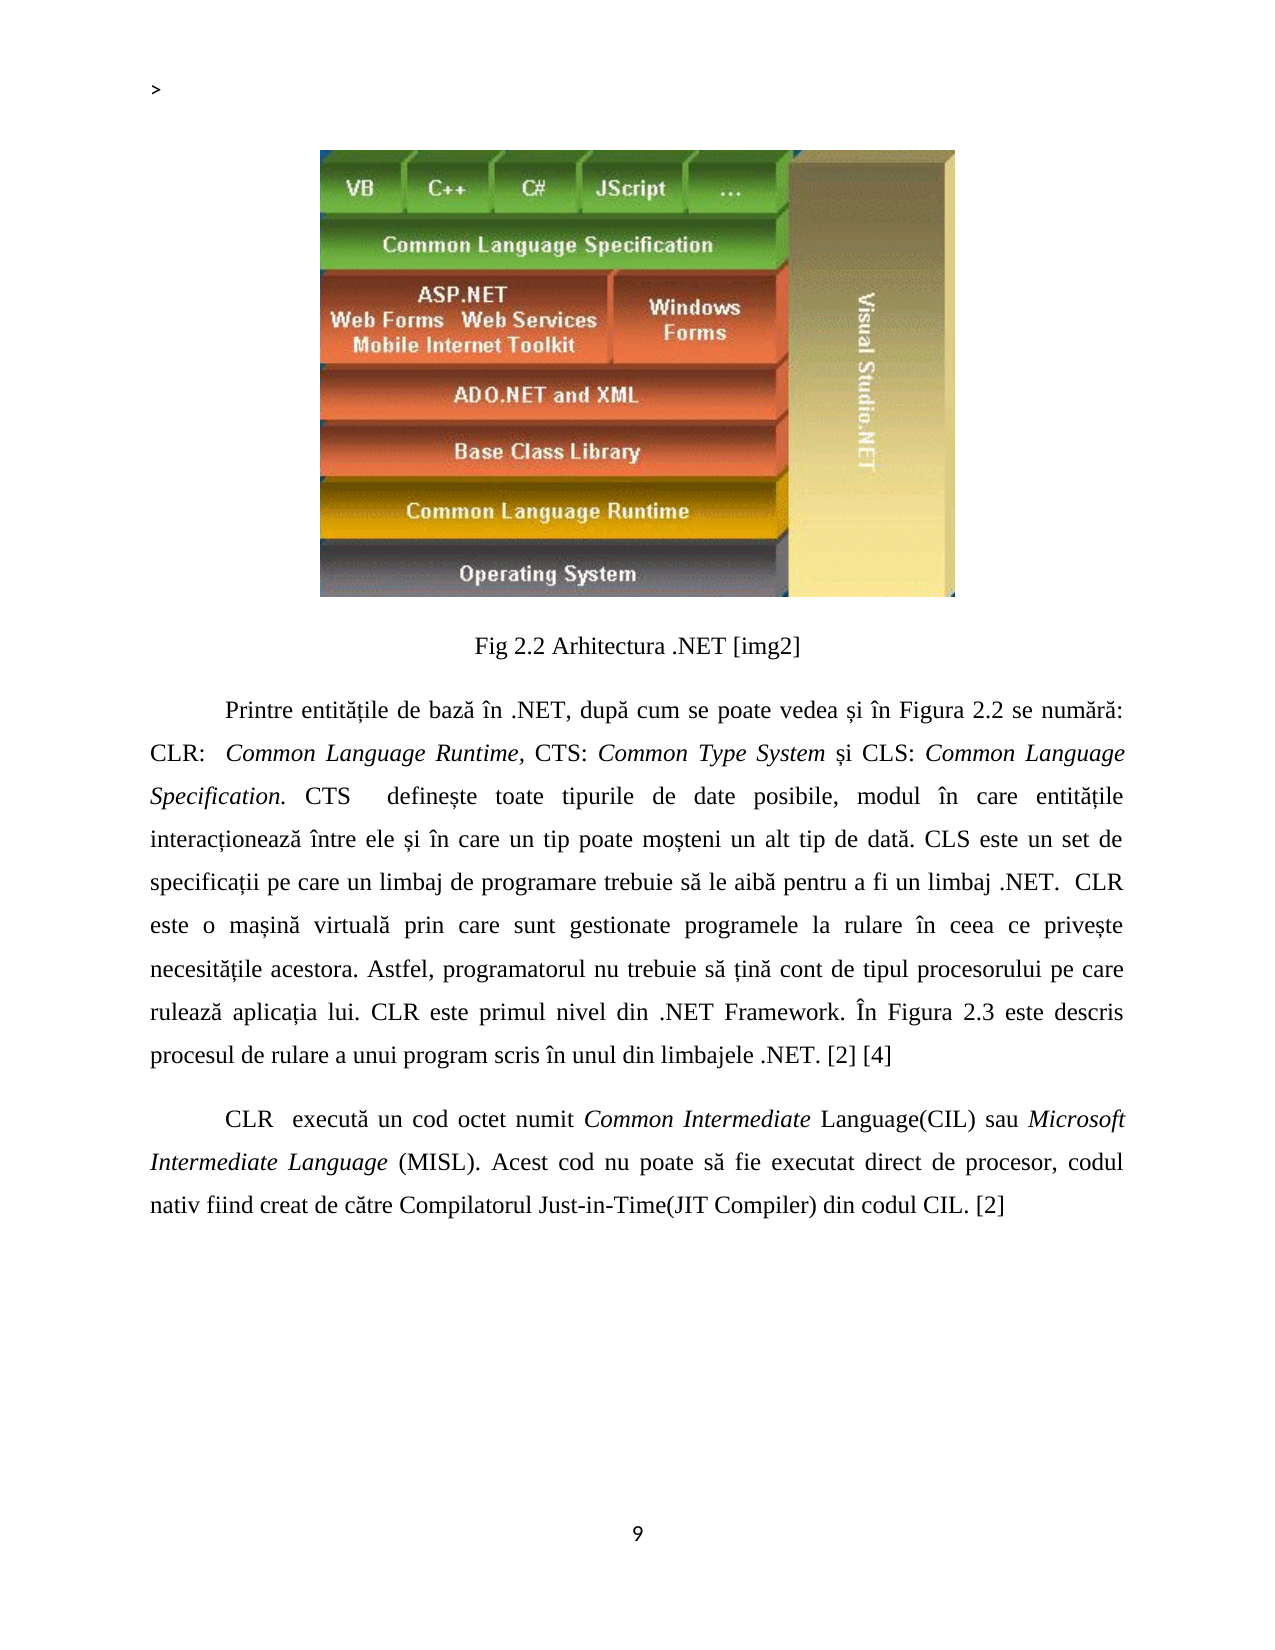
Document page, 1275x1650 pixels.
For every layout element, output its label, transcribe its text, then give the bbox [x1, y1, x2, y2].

text Printre entitățile de bază în .NET, după cum se poate vedea și în Figura 2.2 se numără: CLR: Common Language Runtime, CTS: Common Type System și CLS: Common Language Specification. CTS definește toate tipurile de date posibile, modul în care entitățile interacționează între ele și în care un tip poate moșteni un alt tip de dată. CLS este un set de specificații pe care un limbaj de programare trebuie să le aibă pentru a fi un limbaj .NET. CLR este o mașină virtuală prin care sunt gestionate programele la rulare în ceea ce privește necesitățile acestora. Astfel, programatorul nu trebuie să țină cont de tipul procesorului pe care rulează aplicația lui. CLR este primul nivel din .NET Framework. În Figura 2.3 este descris procesul de rulare a unui program scris în unul din limbajele .NET. [2] [4] [150, 695, 1125, 1069]
picture [320, 150, 955, 597]
text CLR execută un cod octet numit Common Intermediate Language(CIL) sau Microsoft Intermediate Language (MISL). Acest cod nu poate să fie executat direct de procesor, codul nativ fiind creat de către Compilatorul Just-in-Time(JIT Compiler) din codul CIL. [2] [150, 1104, 1125, 1219]
text Fig 2.2 Arhitectura .NET [img2] [150, 631, 1125, 660]
